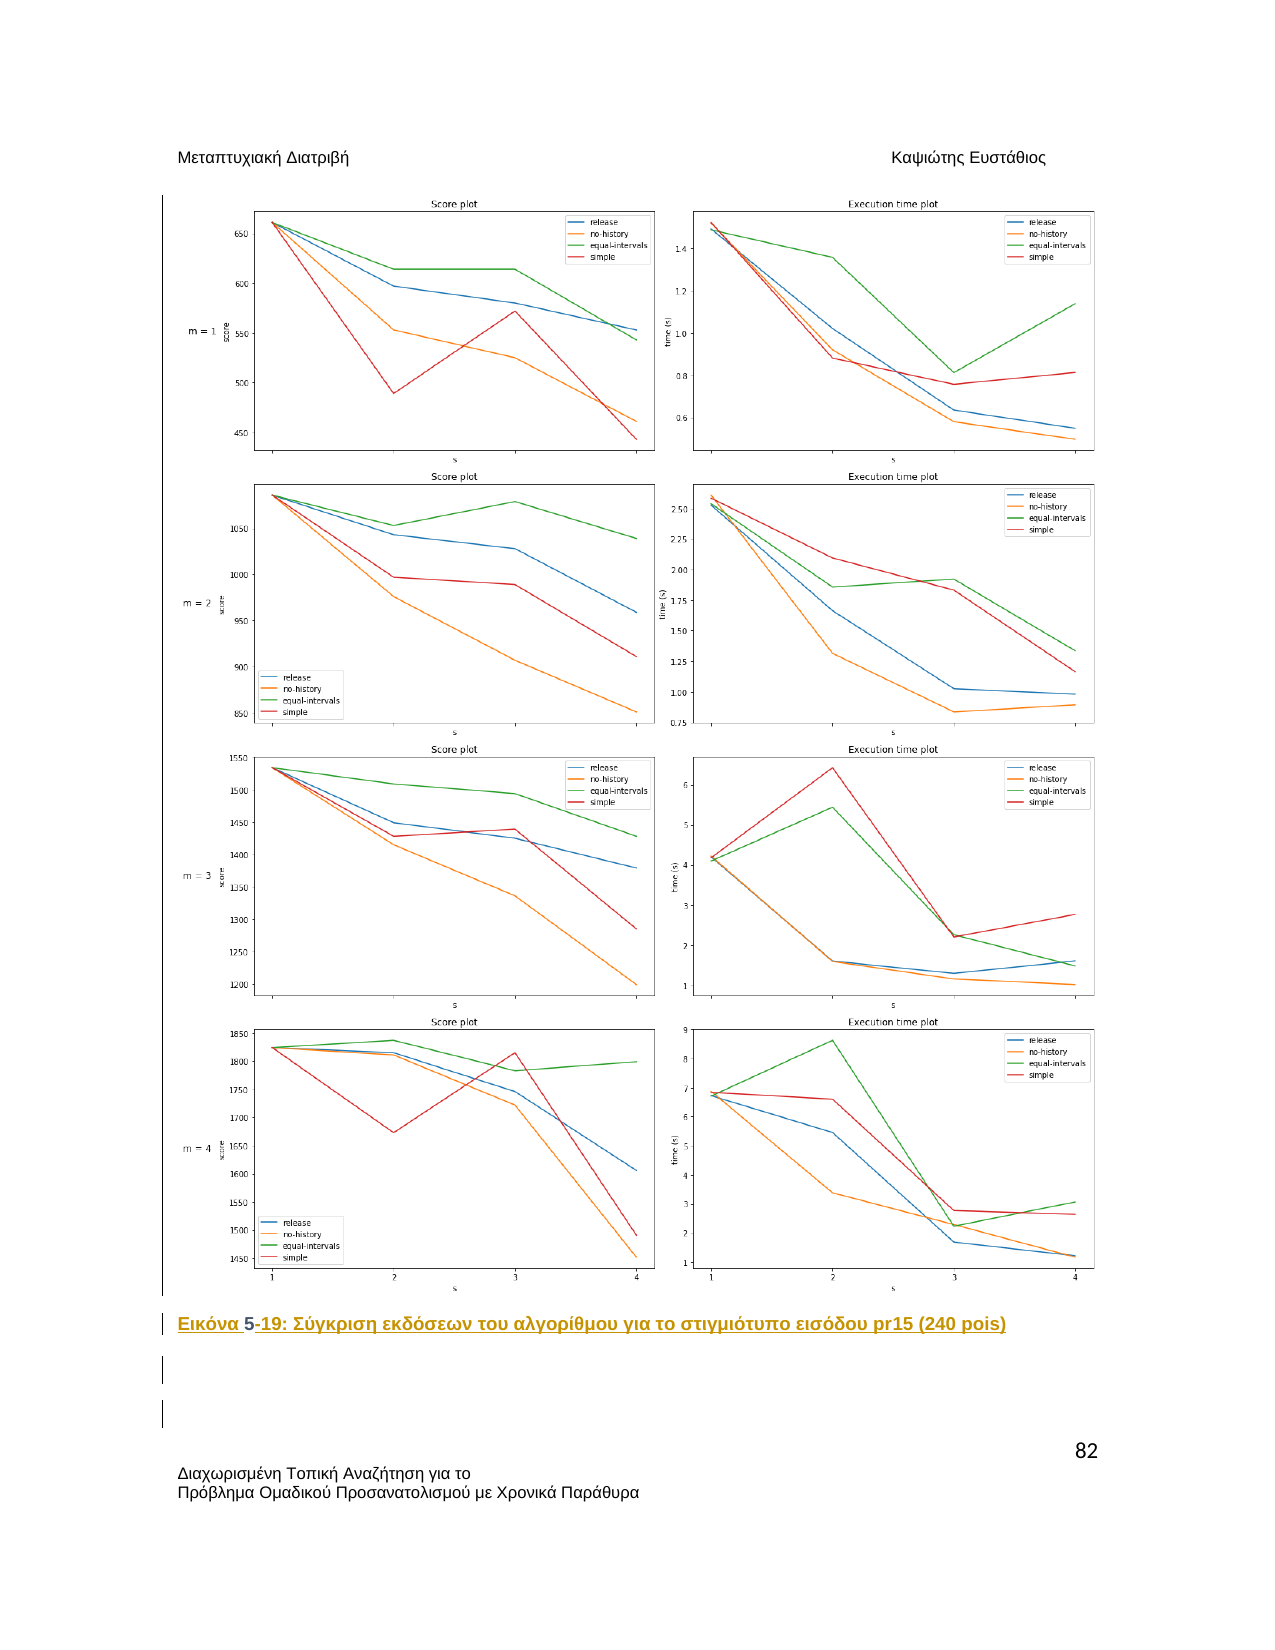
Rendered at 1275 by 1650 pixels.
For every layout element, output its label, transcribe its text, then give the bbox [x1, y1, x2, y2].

text 5 [177, 1313, 1098, 1335]
picture [177, 194, 1098, 1297]
